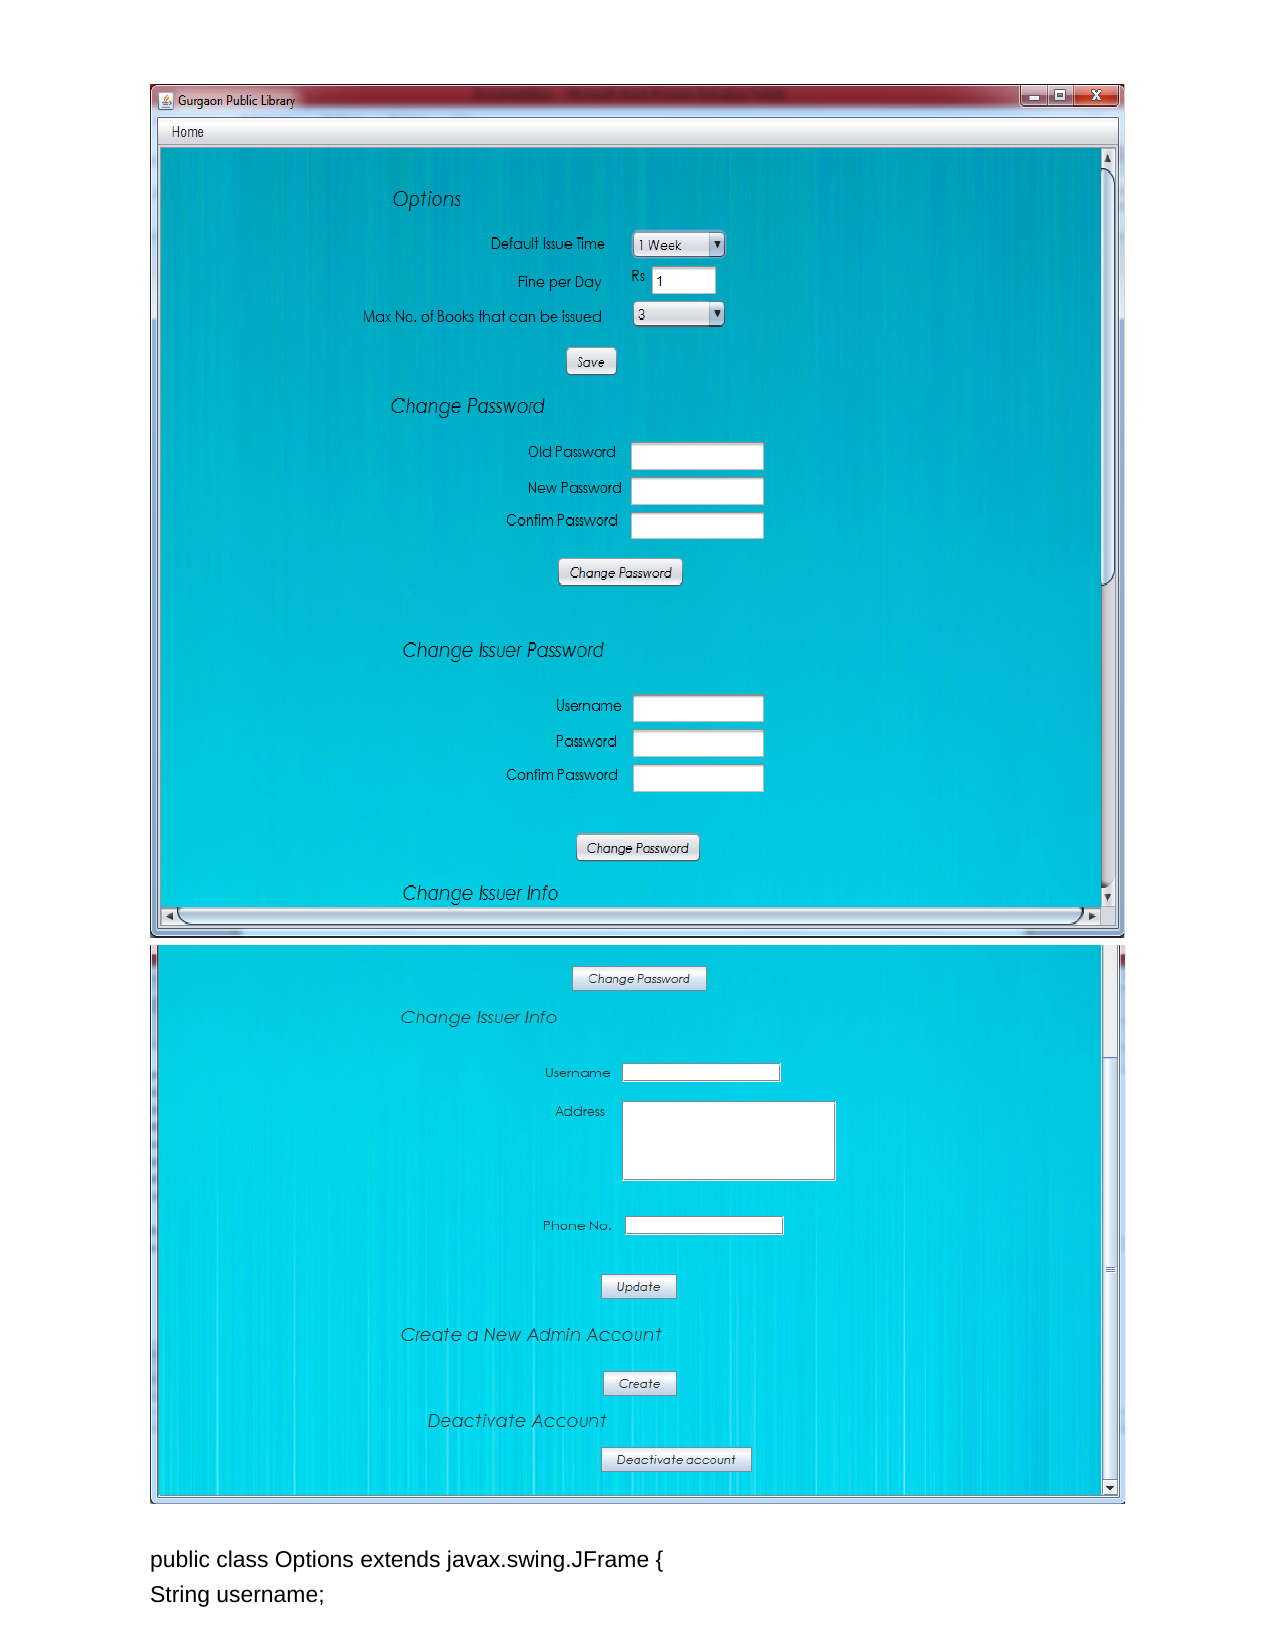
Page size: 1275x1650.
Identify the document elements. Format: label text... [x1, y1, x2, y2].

picture [150, 945, 1125, 1504]
text public class Options extends javax.swing.JFrame { [150, 1546, 1125, 1573]
text String username; [150, 1581, 1125, 1607]
picture [150, 84, 1125, 938]
